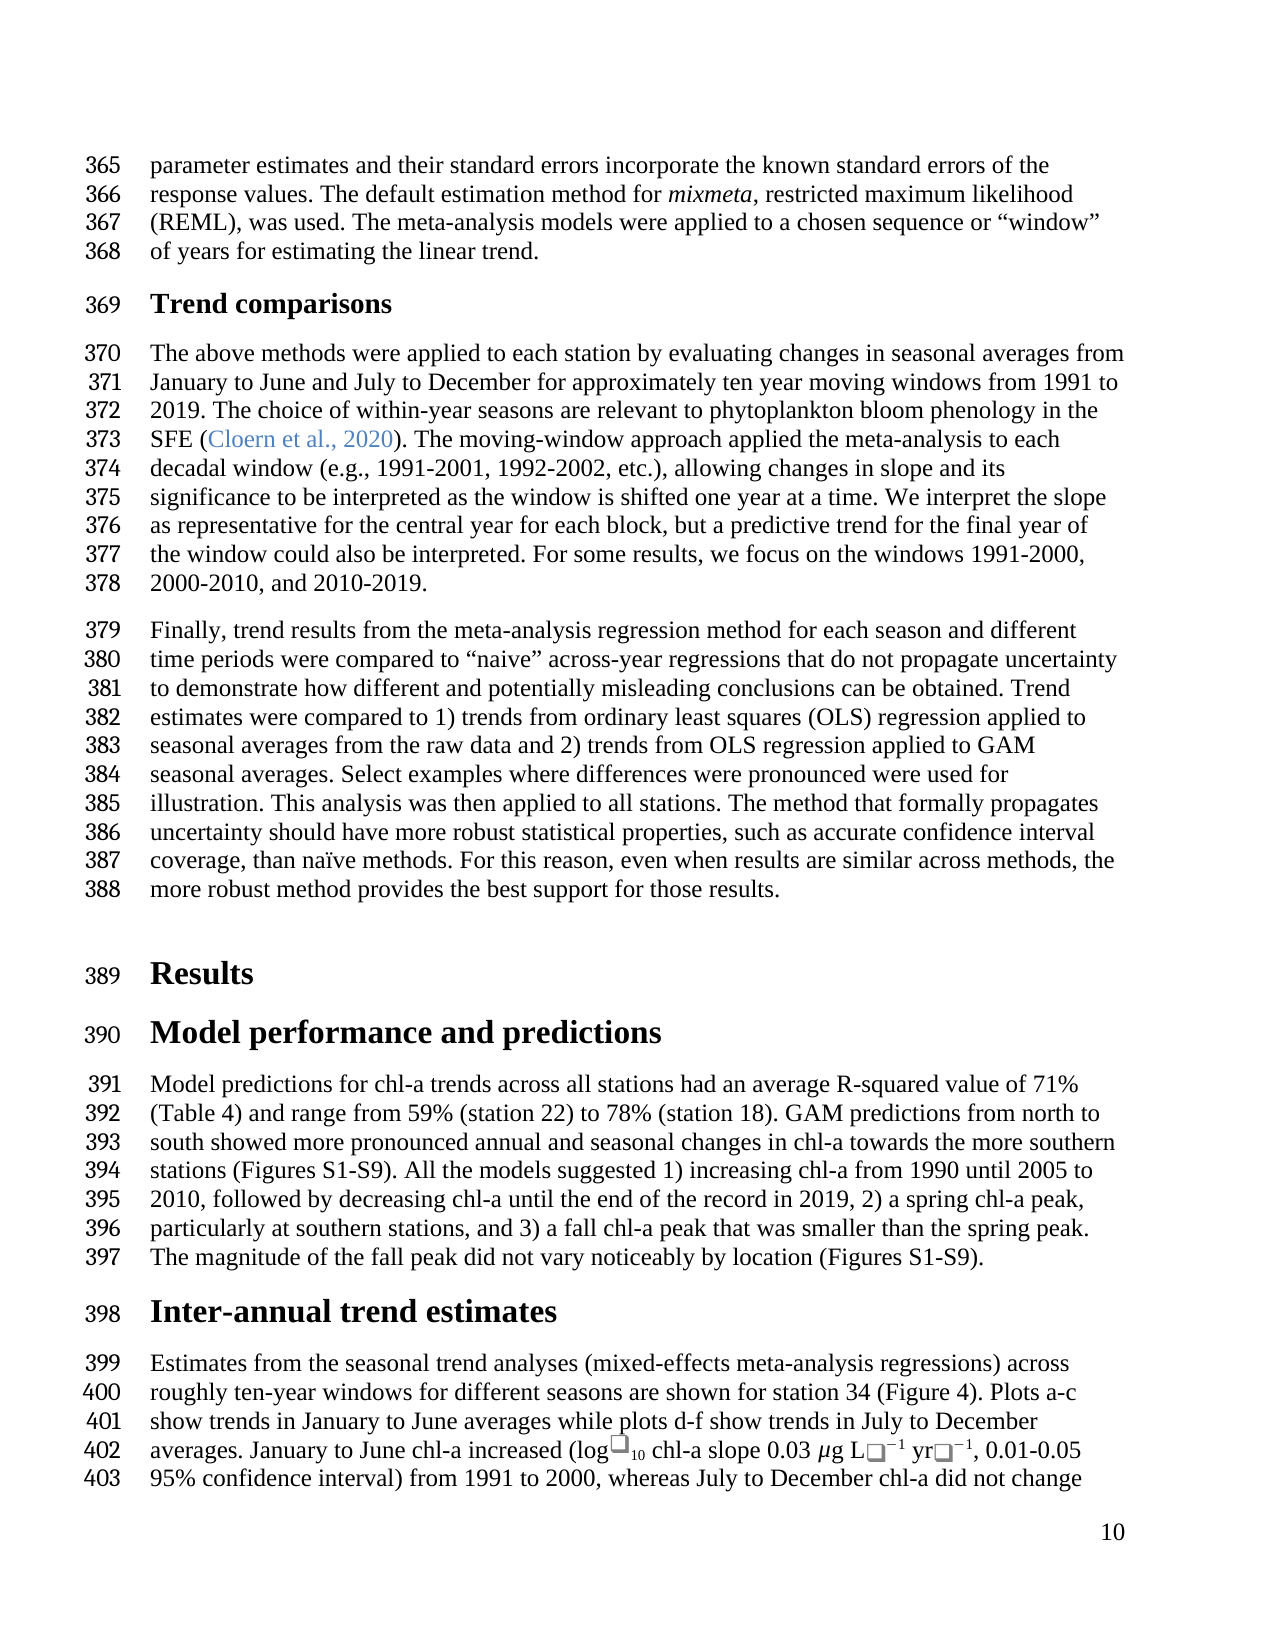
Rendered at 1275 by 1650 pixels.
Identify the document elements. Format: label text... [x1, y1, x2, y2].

text Model predictions for chl-a trends across all stations had an average R-squared value of 71% (Table 4) and range from 59% (station 22) to 78% (station 18). GAM predictions from north to south showed more pronounced annual and seasonal changes in chl-a towards the more southern stations (Figures S1-S9). All the models suggested 1) increasing chl-a from 1990 until 2005 to 2010, followed by decreasing chl-a until the end of the record in 2019, 2) a spring chl-a peak, particularly at southern stations, and 3) a fall chl-a peak that was smaller than the spring peak. The magnitude of the fall peak did not vary noticeably by location (Figures S1-S9). [150, 1069, 1125, 1271]
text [150, 150, 1125, 265]
subtitle Trend comparisons [150, 286, 1125, 319]
text The above methods were applied to each station by evaluating changes in seasonal averages from January to June and July to December for approximately ten year moving windows from 1991 to 2019. The choice of within-year seasons are relevant to phytoplankton bloom phenology in the SFE (Cloern et al., 2020). The moving-window approach applied the meta-analysis to each decadal window (e.g., 1991-2001, 1992-2002, etc.), allowing changes in slope and its significance to be interpreted as the window is shifted one year at a time. We interpret the slope as representative for the central year for each block, but a predictive trend for the final year of the window could also be interpreted. For some results, we focus on the windows 1991-2000, 2000-2010, and 2010-2019. [150, 338, 1125, 597]
text Finally, trend results from the meta-analysis regression method for each season and different time periods were compared to “naive” across-year regressions that do not propagate uncertainty to demonstrate how different and potentially misleading conclusions can be obtained. Trend estimates were compared to 1) trends from ordinary least squares (OLS) regression applied to seasonal averages from the raw data and 2) trends from OLS regression applied to GAM seasonal averages. Select examples where differences were pronounced were used for illustration. This analysis was then applied to all stations. The method that formally propagates uncertainty should have more robust statistical properties, such as accurate confidence interval coverage, than naïve methods. For this reason, even when results are similar across methods, the more robust method provides the best support for those results. [150, 616, 1125, 903]
subtitle Model performance and predictions [150, 1012, 1125, 1051]
subtitle Results [150, 953, 1125, 991]
subtitle Inter-annual trend estimates [150, 1291, 1125, 1330]
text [150, 1348, 1125, 1492]
